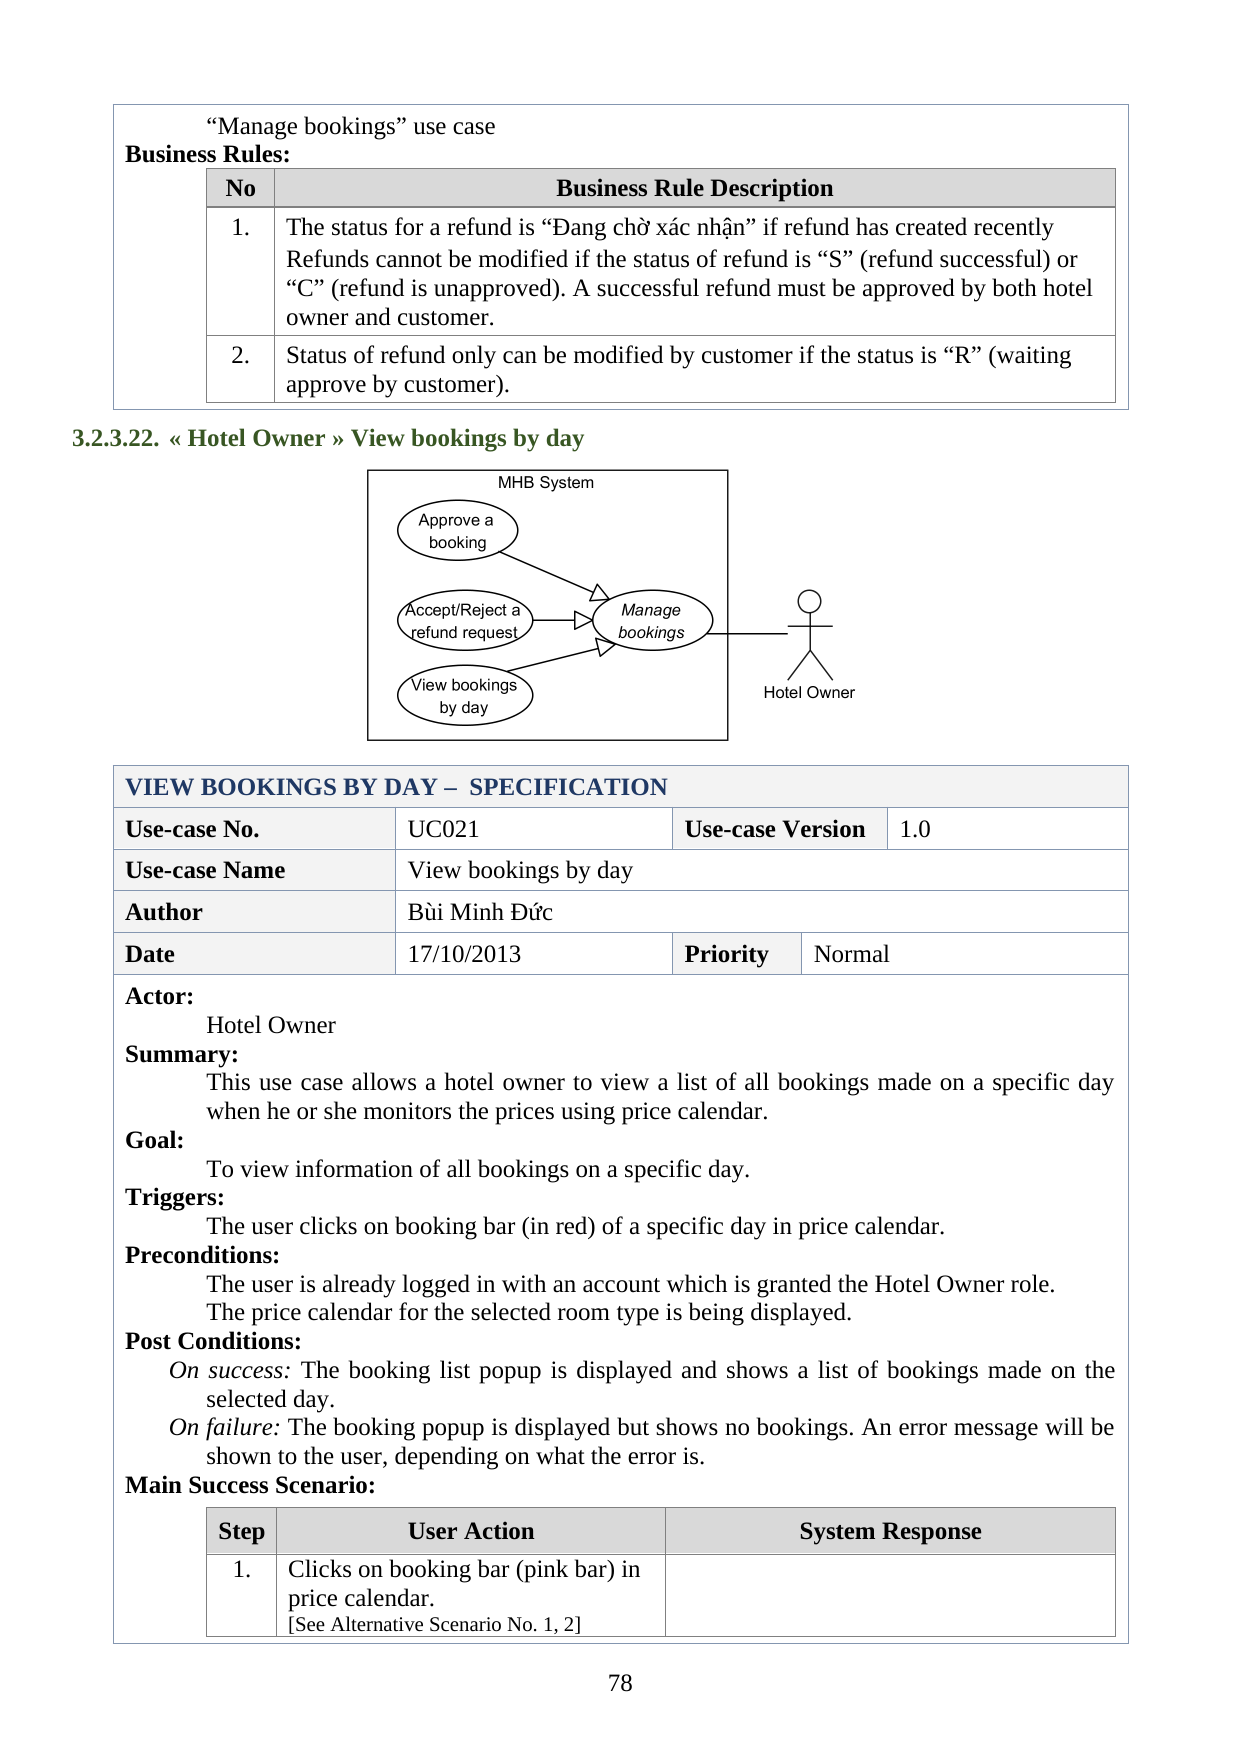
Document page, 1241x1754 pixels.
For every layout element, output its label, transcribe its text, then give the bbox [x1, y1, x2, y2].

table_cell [114, 975, 1128, 1643]
table_cell Bùi Minh Đức [396, 891, 1128, 932]
table_cell 17/10/2013 [396, 933, 672, 974]
table_cell Use-case Version [673, 808, 887, 848]
table_cell View bookings by day [396, 850, 1128, 890]
table_cell Date [114, 933, 395, 974]
table_cell Priority [673, 933, 801, 974]
subtitle « Hotel Owner » View bookings by day [159, 423, 1128, 451]
table_cell Author [114, 891, 395, 932]
table_cell 1.0 [888, 808, 1128, 848]
table_cell Normal [802, 933, 1128, 974]
picture [364, 466, 876, 746]
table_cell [114, 105, 1128, 409]
table_header VIEW BOOKINGS BY DAY – SPECIFICATION [114, 766, 1128, 807]
table_cell Use-case No. [114, 808, 395, 848]
table_cell Use-case Name [114, 850, 395, 890]
table_cell UC021 [396, 808, 672, 848]
